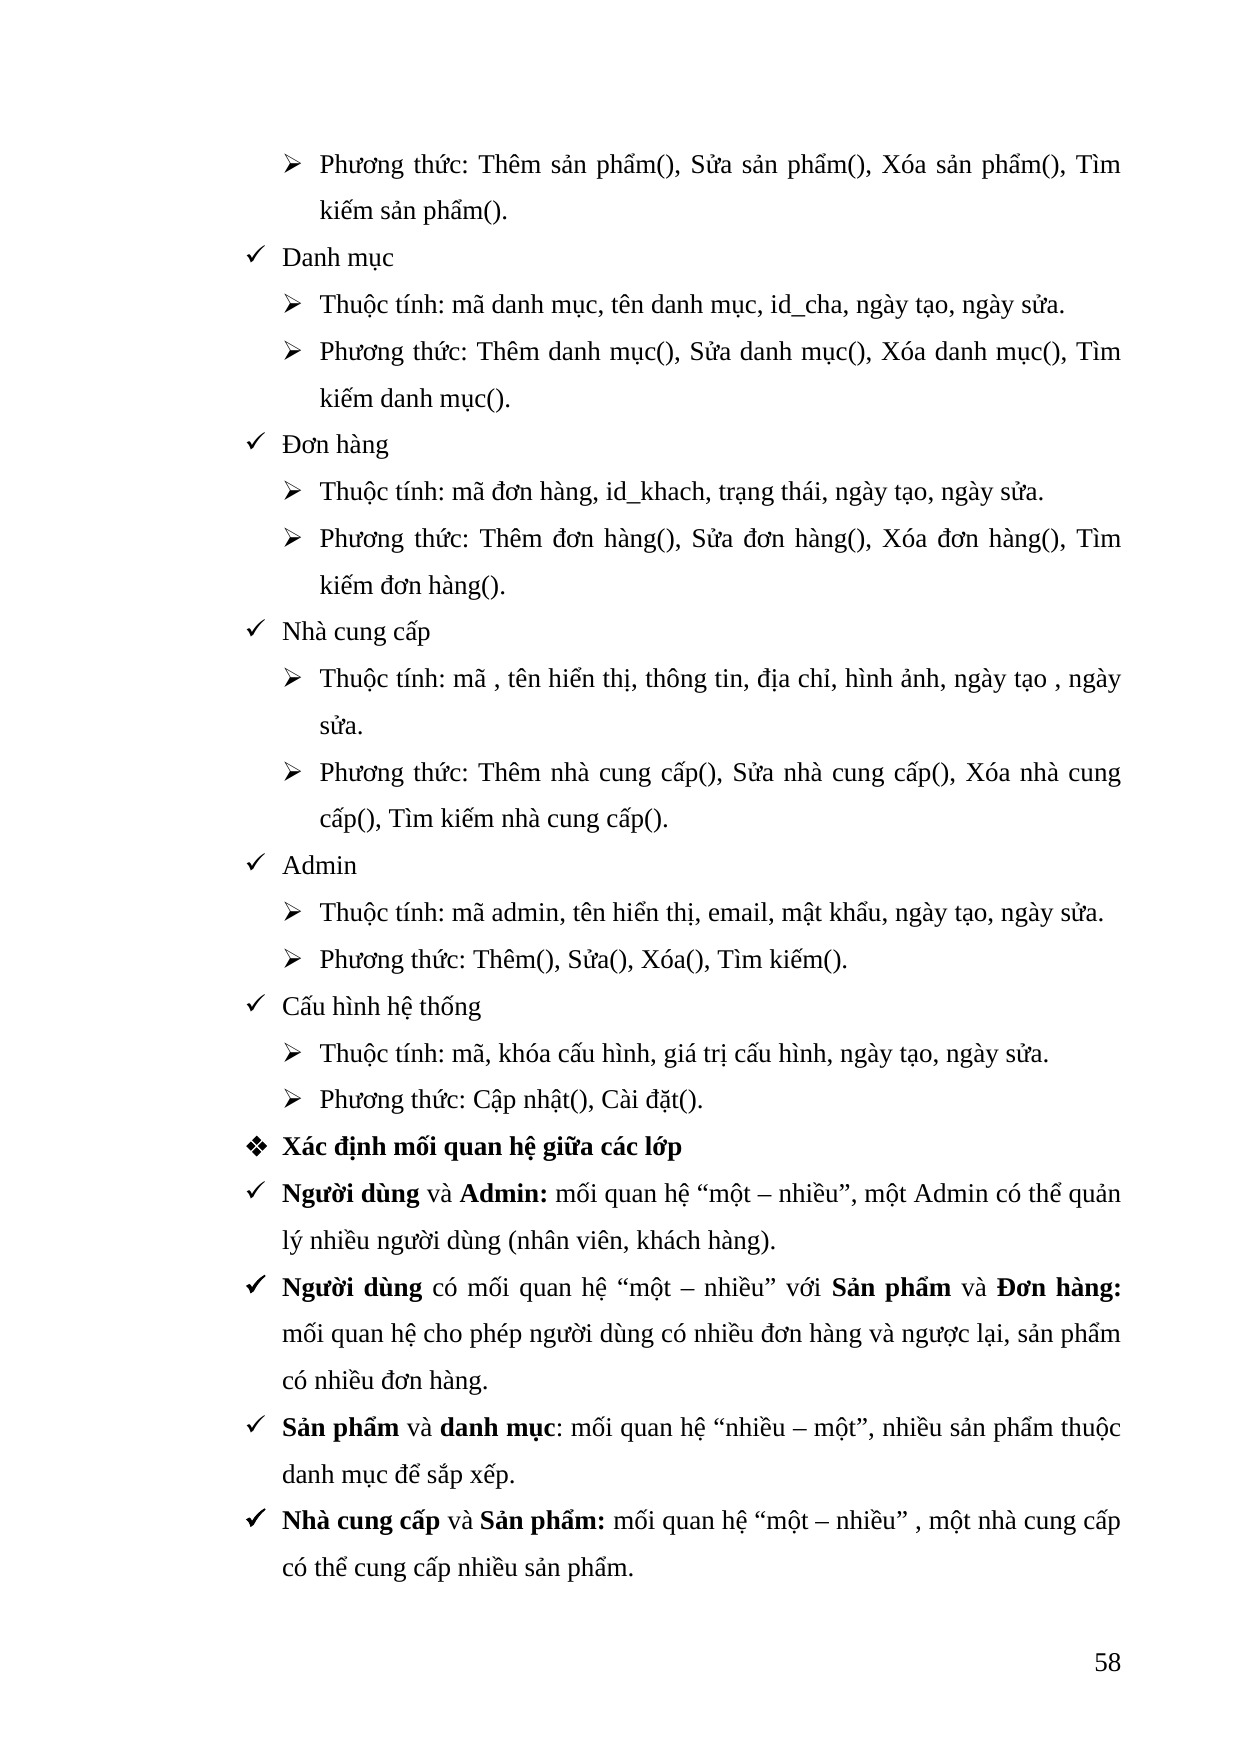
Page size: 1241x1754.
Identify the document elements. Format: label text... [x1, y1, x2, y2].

list Thuộc tính: mã , tên hiển thị, thông tin, địa chỉ, hình ảnh, ngày tạo , ngày sửa. [282, 662, 1122, 740]
list Phương thức: Thêm(), Sửa(), Xóa(), Tìm kiếm(). [282, 943, 1122, 974]
list Thuộc tính: mã đơn hàng, id_khach, trạng thái, ngày tạo, ngày sửa. [282, 475, 1122, 506]
list Thuộc tính: mã admin, tên hiển thị, email, mật khẩu, ngày tạo, ngày sửa. [282, 896, 1122, 927]
list Xác định mối quan hệ giữa các lớp [244, 1131, 1122, 1162]
list Nhà cung cấp và Sản phẩm: mối quan hệ “một – nhiều” , một nhà cung cấp có thể cung cấp nhiều sản phẩm. [244, 1504, 1122, 1582]
list Phương thức: Cập nhật(), Cài đặt(). [282, 1084, 1122, 1115]
list Thuộc tính: mã danh mục, tên danh mục, id_cha, ngày tạo, ngày sửa. [282, 288, 1122, 319]
list Nhà cung cấp [244, 616, 1122, 647]
list Người dùng và Admin: mối quan hệ “một – nhiều”, một Admin có thể quản lý nhiều người dùng (nhân viên, khách hàng). [244, 1177, 1122, 1255]
list Phương thức: Thêm đơn hàng(), Sửa đơn hàng(), Xóa đơn hàng(), Tìm kiếm đơn hàng(). [282, 522, 1122, 600]
list Admin [244, 849, 1122, 881]
list Sản phẩm và danh mục: mối quan hệ “nhiều – một”, nhiều sản phẩm thuộc danh mục để sắp xếp. [244, 1411, 1122, 1489]
list Đơn hàng [244, 428, 1122, 459]
list Danh mục [244, 241, 1122, 272]
list Phương thức: Thêm nhà cung cấp(), Sửa nhà cung cấp(), Xóa nhà cung cấp(), Tìm kiếm nhà cung cấp(). [282, 756, 1122, 834]
list Cấu hình hệ thống [244, 990, 1122, 1021]
list Thuộc tính: mã, khóa cấu hình, giá trị cấu hình, ngày tạo, ngày sửa. [282, 1037, 1122, 1068]
list Phương thức: Thêm sản phẩm(), Sửa sản phẩm(), Xóa sản phẩm(), Tìm kiếm sản phẩm(). [282, 148, 1122, 226]
list Người dùng có mối quan hệ “một – nhiều” với Sản phẩm và Đơn hàng: mối quan hệ cho phép người dùng có nhiều đơn hàng và ngược lại, sản phẩm có nhiều đơn hàng. [244, 1271, 1122, 1395]
list Phương thức: Thêm danh mục(), Sửa danh mục(), Xóa danh mục(), Tìm kiếm danh mục(). [282, 335, 1122, 413]
